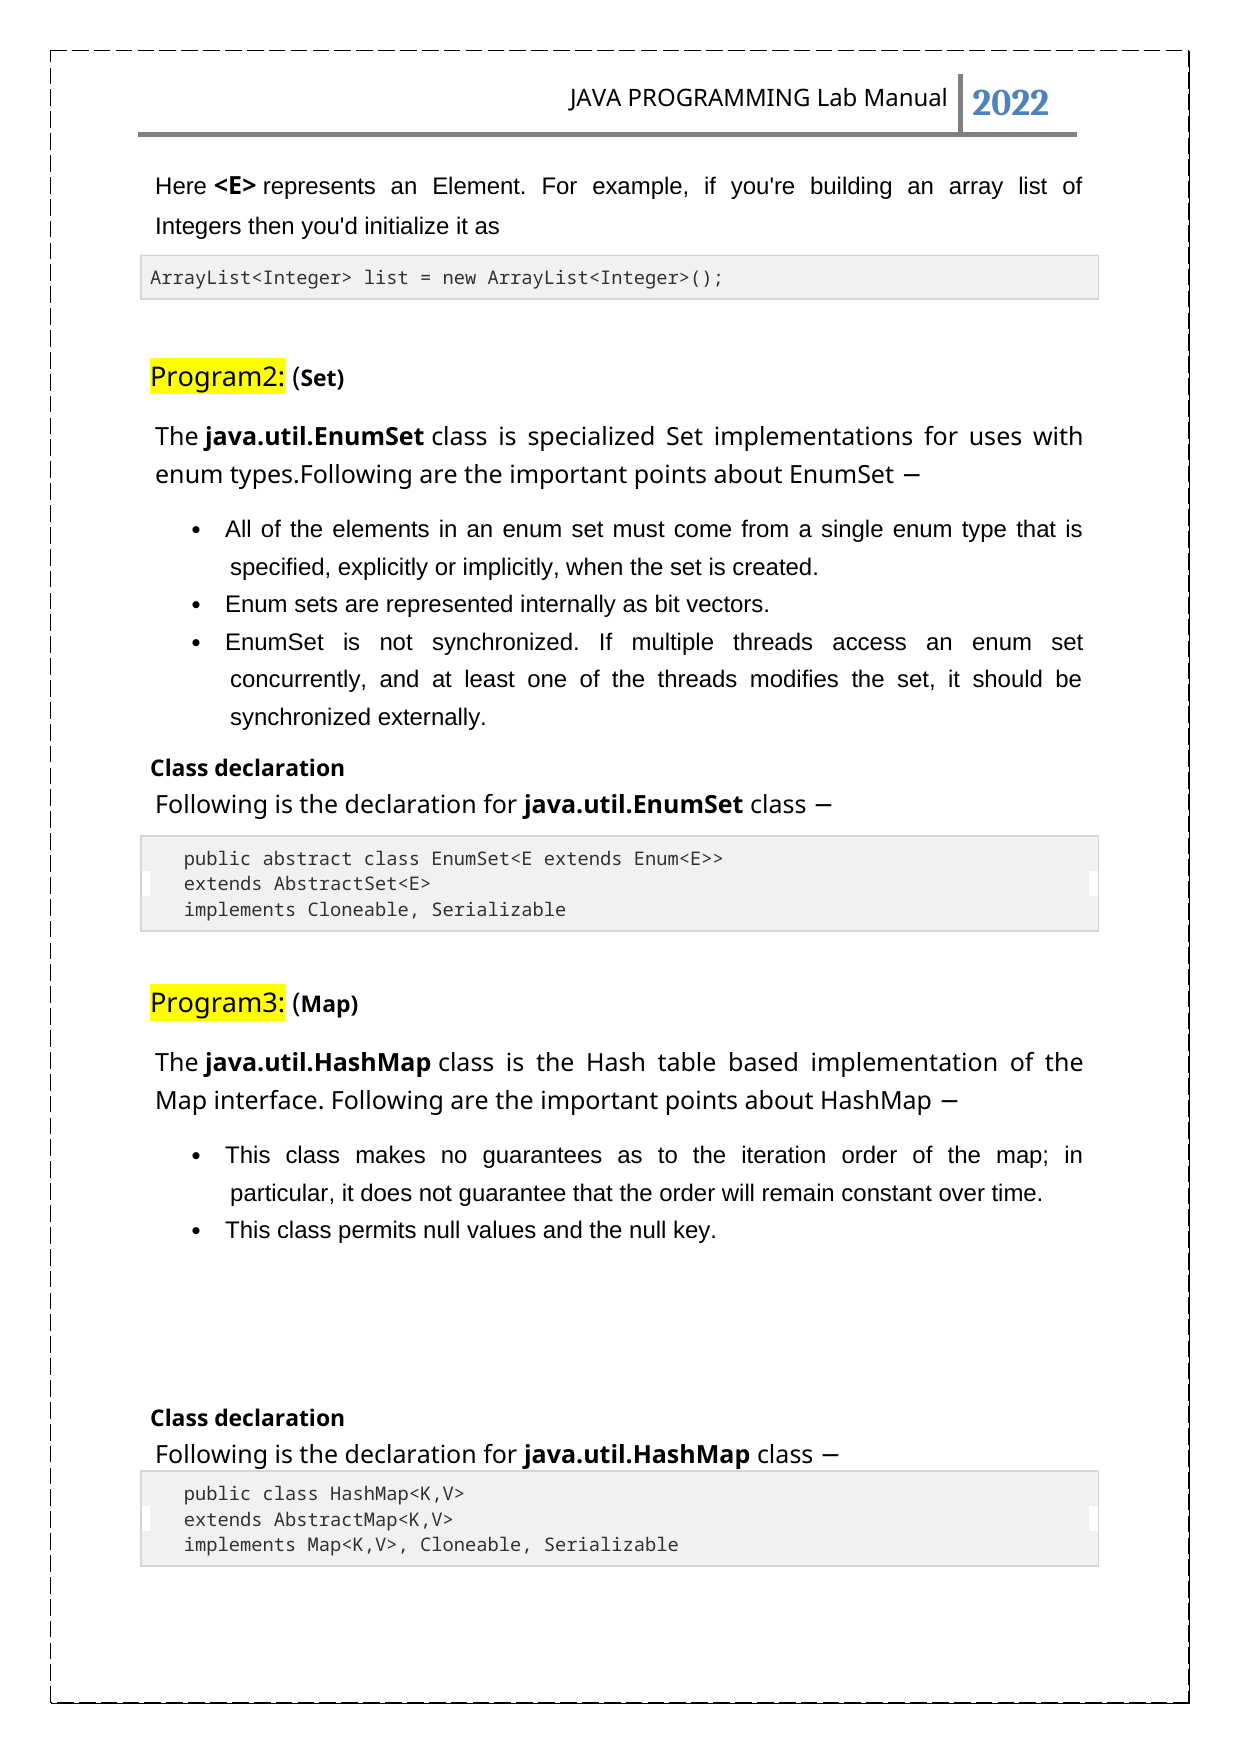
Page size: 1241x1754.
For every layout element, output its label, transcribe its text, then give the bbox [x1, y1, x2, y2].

text public abstract class EnumSet<E extends Enum<E>> [142, 837, 1098, 871]
text extends AbstractMap<K,V> [150, 1506, 1089, 1521]
subtitle Class declaration [150, 745, 1084, 783]
text Following is the declaration for java.util.HashMap class − [155, 1433, 1084, 1470]
text Program2: (Set) [285, 358, 1089, 394]
text implements Map<K,V>, Cloneable, Serializable [142, 1521, 1098, 1565]
text Program3: (Map) [285, 984, 1089, 1021]
list EnumSet is not synchronized. If multiple threads access an enum set concurrently, and at least one of the threads modifies the set, it should be synchronized externally. [192, 618, 1084, 730]
text The java.util.HashMap class is the Hash table based implementation of the Map interface. Following are the important points about HashMap − [155, 1041, 1084, 1116]
list This class makes no guarantees as to the iteration order of the map; in particular, it does not guarantee that the order will remain constant over time. [192, 1131, 1084, 1206]
text Here <E> represents an Element. For example, if you're building an array list of Integers then you'd initialize it as [155, 164, 1084, 239]
list Enum sets are represented internally as bit vectors. [192, 580, 1084, 618]
text public class HashMap<K,V> [142, 1472, 1098, 1506]
text implements Cloneable, Serializable [142, 886, 1098, 930]
subtitle Class declaration [150, 1402, 1084, 1433]
text ArrayList<Integer> list = new ArrayList<Integer>(); [142, 256, 1098, 298]
list This class permits null values and the null key. [192, 1206, 1084, 1244]
text The java.util.EnumSet class is specialized Set implementations for uses with enum types.Following are the important points about EnumSet − [155, 415, 1084, 490]
list All of the elements in an enum set must come from a single enum type that is specified, explicitly or implicitly, when the set is created. [192, 505, 1084, 580]
text extends AbstractSet<E> [150, 871, 1089, 886]
text Following is the declaration for java.util.EnumSet class − [155, 783, 1084, 820]
